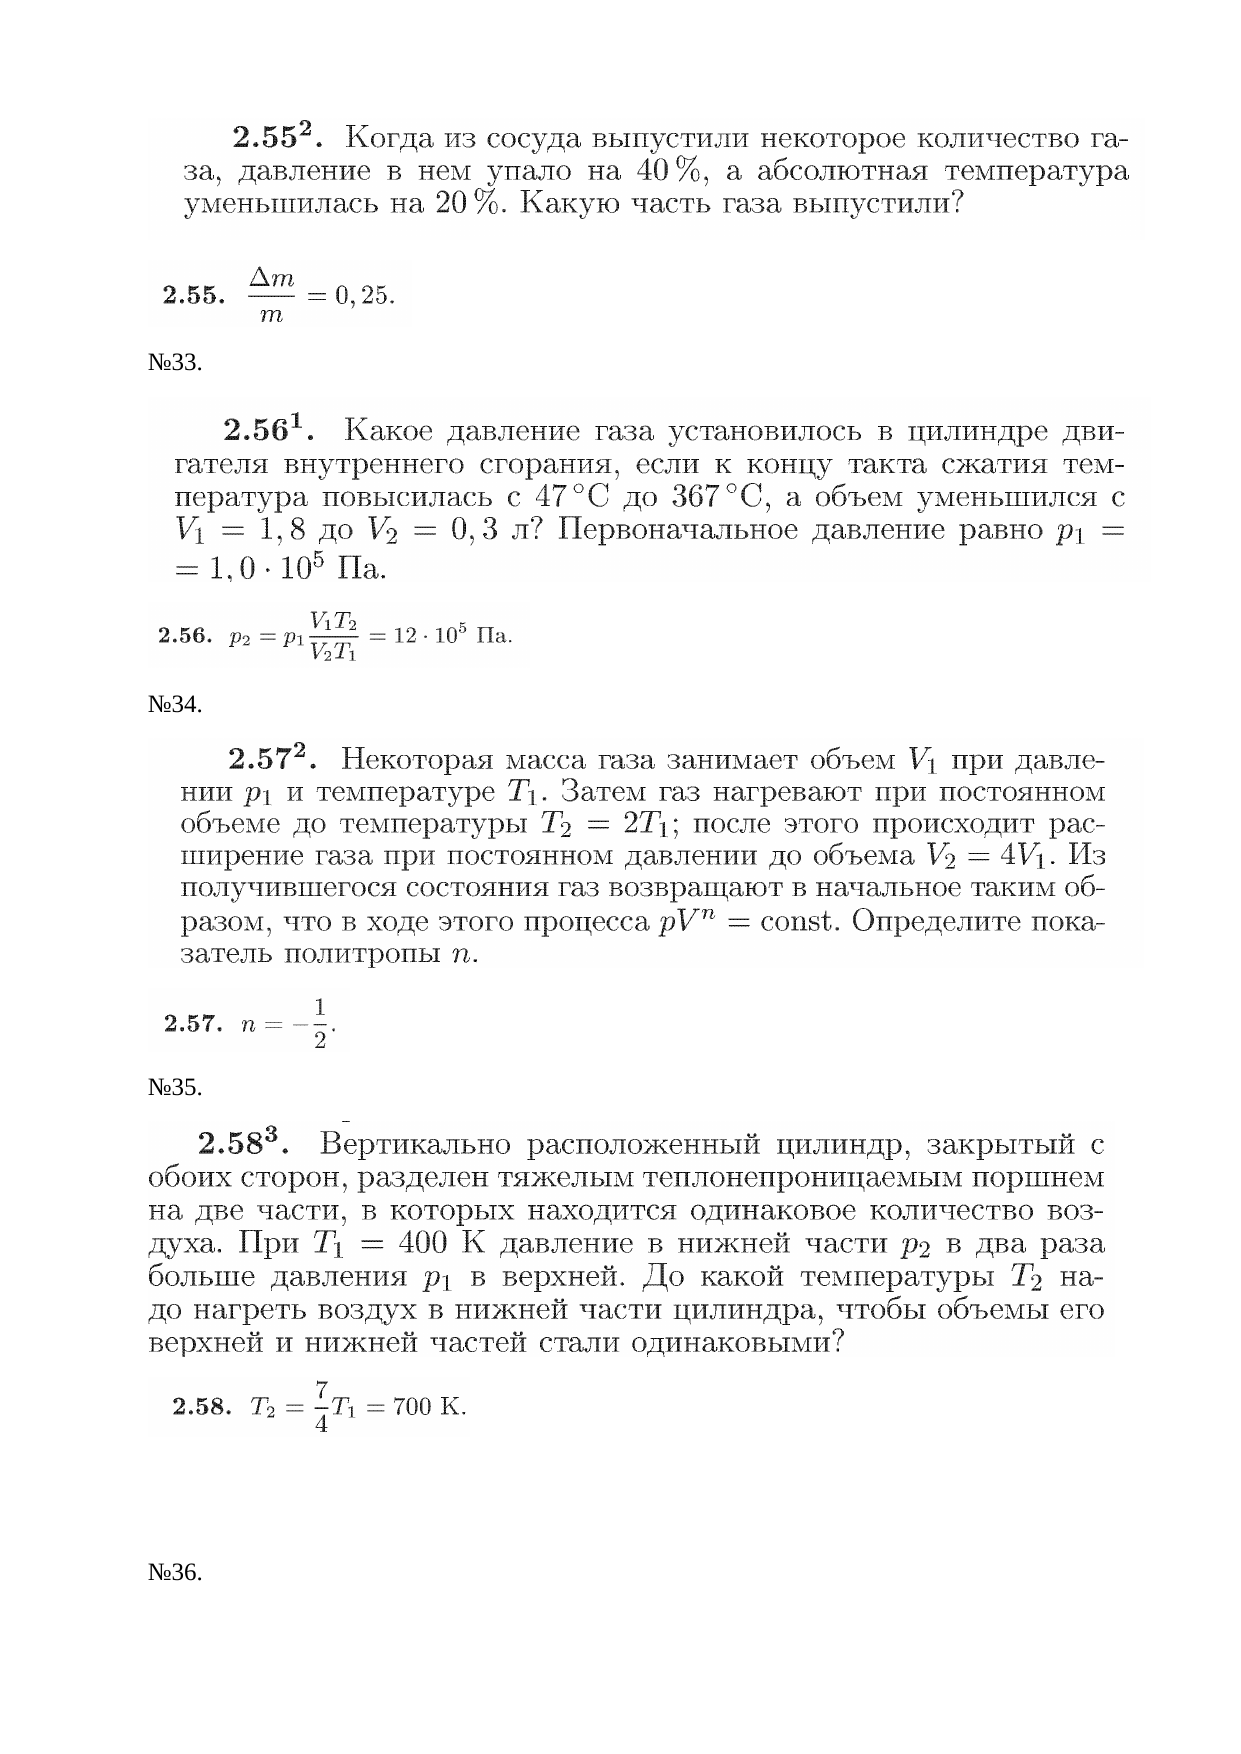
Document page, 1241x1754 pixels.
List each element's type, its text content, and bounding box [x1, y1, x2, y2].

picture [147, 397, 1151, 582]
picture [147, 738, 1145, 968]
picture [147, 988, 351, 1052]
picture [147, 1377, 470, 1437]
text №35. [148, 1072, 1152, 1101]
text №36. [148, 1557, 1152, 1585]
picture [147, 260, 412, 327]
picture [147, 602, 531, 668]
text №34. [148, 689, 1152, 717]
picture [147, 118, 1145, 240]
text №33. [148, 347, 1152, 376]
picture [147, 1121, 1116, 1357]
